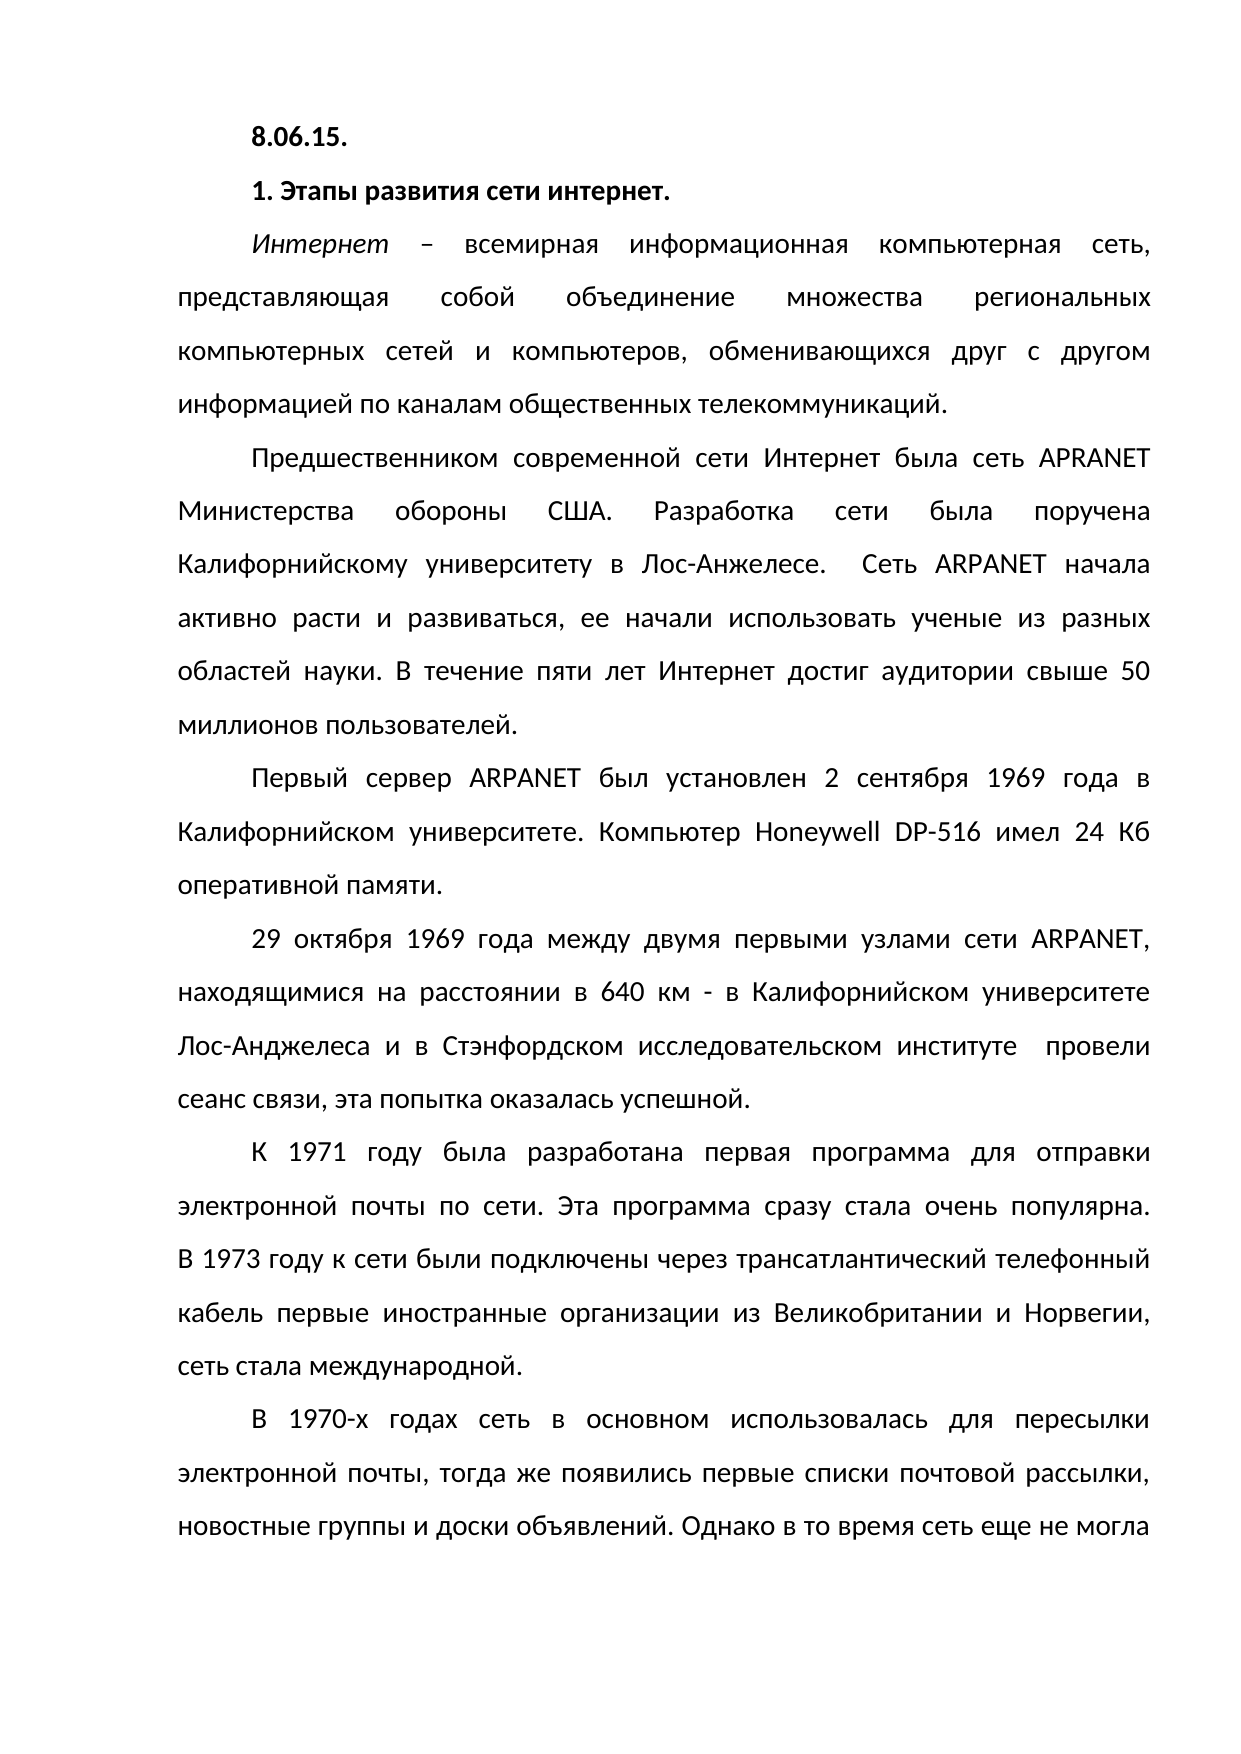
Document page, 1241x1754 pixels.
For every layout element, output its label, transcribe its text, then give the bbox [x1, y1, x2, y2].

text Первый сервер ARPANET был установлен 2 сентября 1969 года в Калифорнийском университете. Компьютер Honeywell DP-516 имел 24 Кб оперативной памяти. [177, 759, 1152, 902]
text 29 октября 1969 года между двумя первыми узлами сети ARPANET, находящимися на расстоянии в 640 км - в Калифорнийском университете Лос-Анджелеса и в Стэнфордском исследовательском институте провели сеанс связи, эта попытка оказалась успешной. [177, 920, 1152, 1116]
text 8.06.15. [177, 118, 1152, 154]
text Интернет – всемирная информационная компьютерная сеть, представляющая собой объединение множества региональных компьютерных сетей и компьютеров, обменивающихся друг с другом информацией по каналам общественных телекоммуникаций. [177, 225, 1152, 421]
text К 1971 году была разработана первая программа для отправки электронной почты по сети. Эта программа сразу стала очень популярна. В 1973 году к сети были подключены через трансатлантический телефонный кабель первые иностранные организации из Великобритании и Норвегии, сеть стала международной. [177, 1133, 1152, 1383]
text 1. Этапы развития сети интернет. [177, 172, 1152, 207]
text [177, 1401, 1152, 1543]
text Предшественником современной сети Интернет была сеть APRANET Министерства обороны США. Разработка сети была поручена Калифорнийскому университету в Лос-Анжелесе. Сеть ARPANET начала активно расти и развиваться, ее начали использовать ученые из разных областей науки. В течение пяти лет Интернет достиг аудитории свыше 50 миллионов пользователей. [177, 439, 1152, 742]
